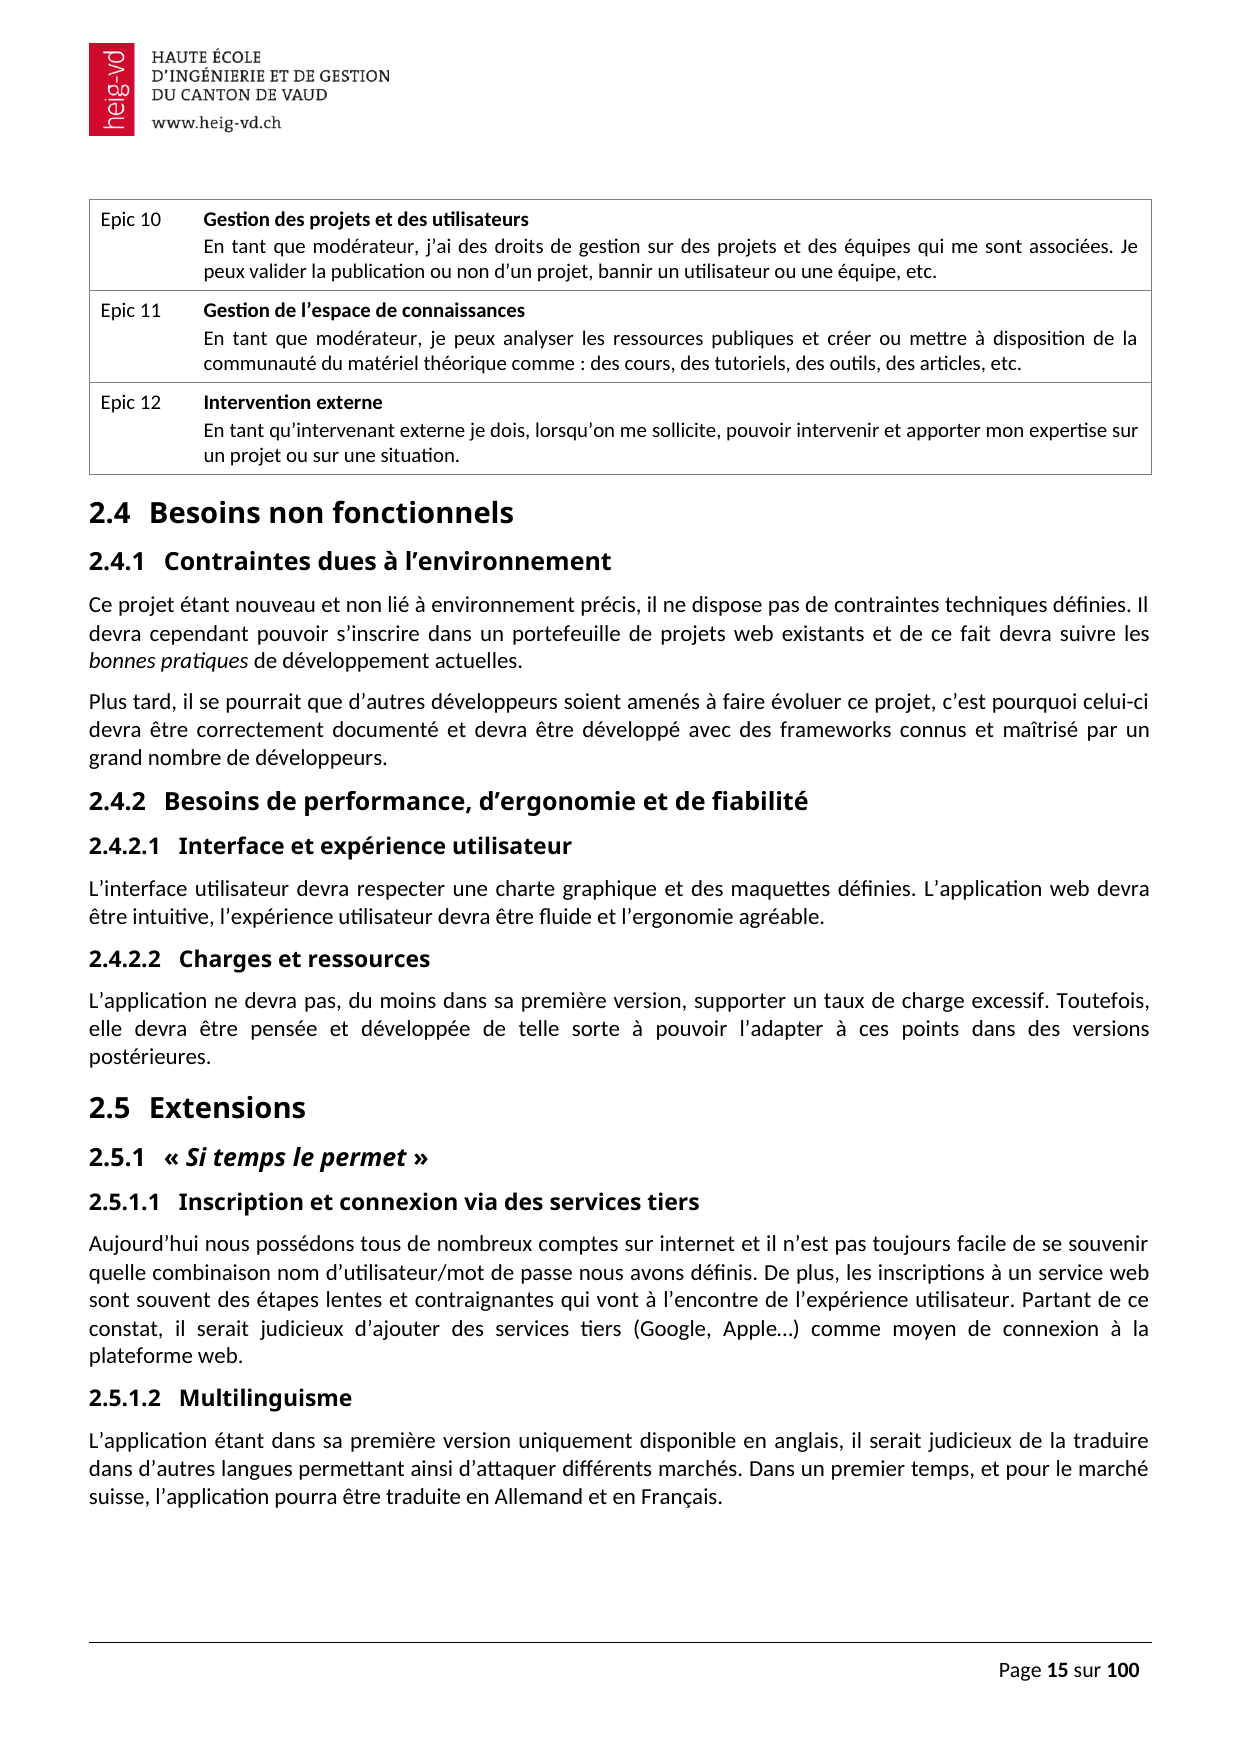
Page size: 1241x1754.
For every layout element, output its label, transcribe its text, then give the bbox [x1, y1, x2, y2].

text L’interface utilisateur devra respecter une charte graphique et des maquettes définies. L’application web devra être intuitive, l’expérience utilisateur devra être fluide et l’ergonomie agréable. [89, 874, 1152, 930]
text Ce projet étant nouveau et non lié à environnement précis, il ne dispose pas de contraintes techniques définies. Il devra cependant pouvoir s’inscrire dans un portefeuille de projets web existants et de ce fait devra suivre les bonnes pratiques de développement actuelles. [89, 591, 1152, 675]
subtitle Besoins non fonctionnels [89, 492, 1152, 532]
picture [89, 43, 389, 136]
subtitle Interface et expérience utilisateur [89, 830, 1152, 862]
table_cell Intervention externe En tant qu’intervenant externe je dois, lorsqu’on me sollicite, pouvoir intervenir et apporter mon expertise sur un projet ou sur une situation. [192, 383, 1151, 474]
text L’application étant dans sa première version uniquement disponible en anglais, il serait judicieux de la traduire dans d’autres langues permettant ainsi d’attaquer différents marchés. Dans un premier temps, et pour le marché suisse, l’application pourra être traduite en Allemand et en Français. [89, 1426, 1152, 1510]
text Aujourd’hui nous possédons tous de nombreux comptes sur internet et il n’est pas toujours facile de se souvenir quelle combinaison nom d’utilisateur/mot de passe nous avons définis. De plus, les inscriptions à un service web sont souvent des étapes lentes et contraignantes qui vont à l’encontre de l’expérience utilisateur. Partant de ce constat, il serait judicieux d’ajouter des services tiers (Google, Apple…) comme moyen de connexion à la plateforme web. [89, 1229, 1152, 1370]
subtitle « Si temps le permet » [89, 1139, 1152, 1173]
subtitle Inscription et connexion via des services tiers [89, 1186, 1152, 1217]
text Plus tard, il se pourrait que d’autres développeurs soient amenés à faire évoluer ce projet, c’est pourquoi celui-ci devra être correctement documenté et devra être développé avec des frameworks connus et maîtrisé par un grand nombre de développeurs. [89, 687, 1152, 771]
table_cell Epic 10 [90, 200, 192, 290]
table_cell Gestion de l’espace de connaissances En tant que modérateur, je peux analyser les ressources publiques et créer ou mettre à disposition de la communauté du matériel théorique comme : des cours, des tutoriels, des outils, des articles, etc. [192, 291, 1151, 382]
subtitle Charges et ressources [89, 943, 1152, 974]
subtitle Multilinguisme [89, 1382, 1152, 1413]
subtitle Contraintes dues à l’environnement [89, 544, 1152, 578]
text L’application ne devra pas, du moins dans sa première version, supporter un taux de charge excessif. Toutefois, elle devra être pensée et développée de telle sorte à pouvoir l’adapter à ces points dans des versions postérieures. [89, 986, 1152, 1070]
table_cell Epic 12 [90, 383, 192, 474]
table_cell Epic 11 [90, 291, 192, 382]
subtitle Besoins de performance, d’ergonomie et de fiabilité [89, 784, 1152, 818]
table_cell Gestion des projets et des utilisateurs En tant que modérateur, j’ai des droits de gestion sur des projets et des équipes qui me sont associées. Je peux valider la publication ou non d’un projet, bannir un utilisateur ou une équipe, etc. [192, 200, 1151, 290]
subtitle Extensions [89, 1087, 1152, 1127]
